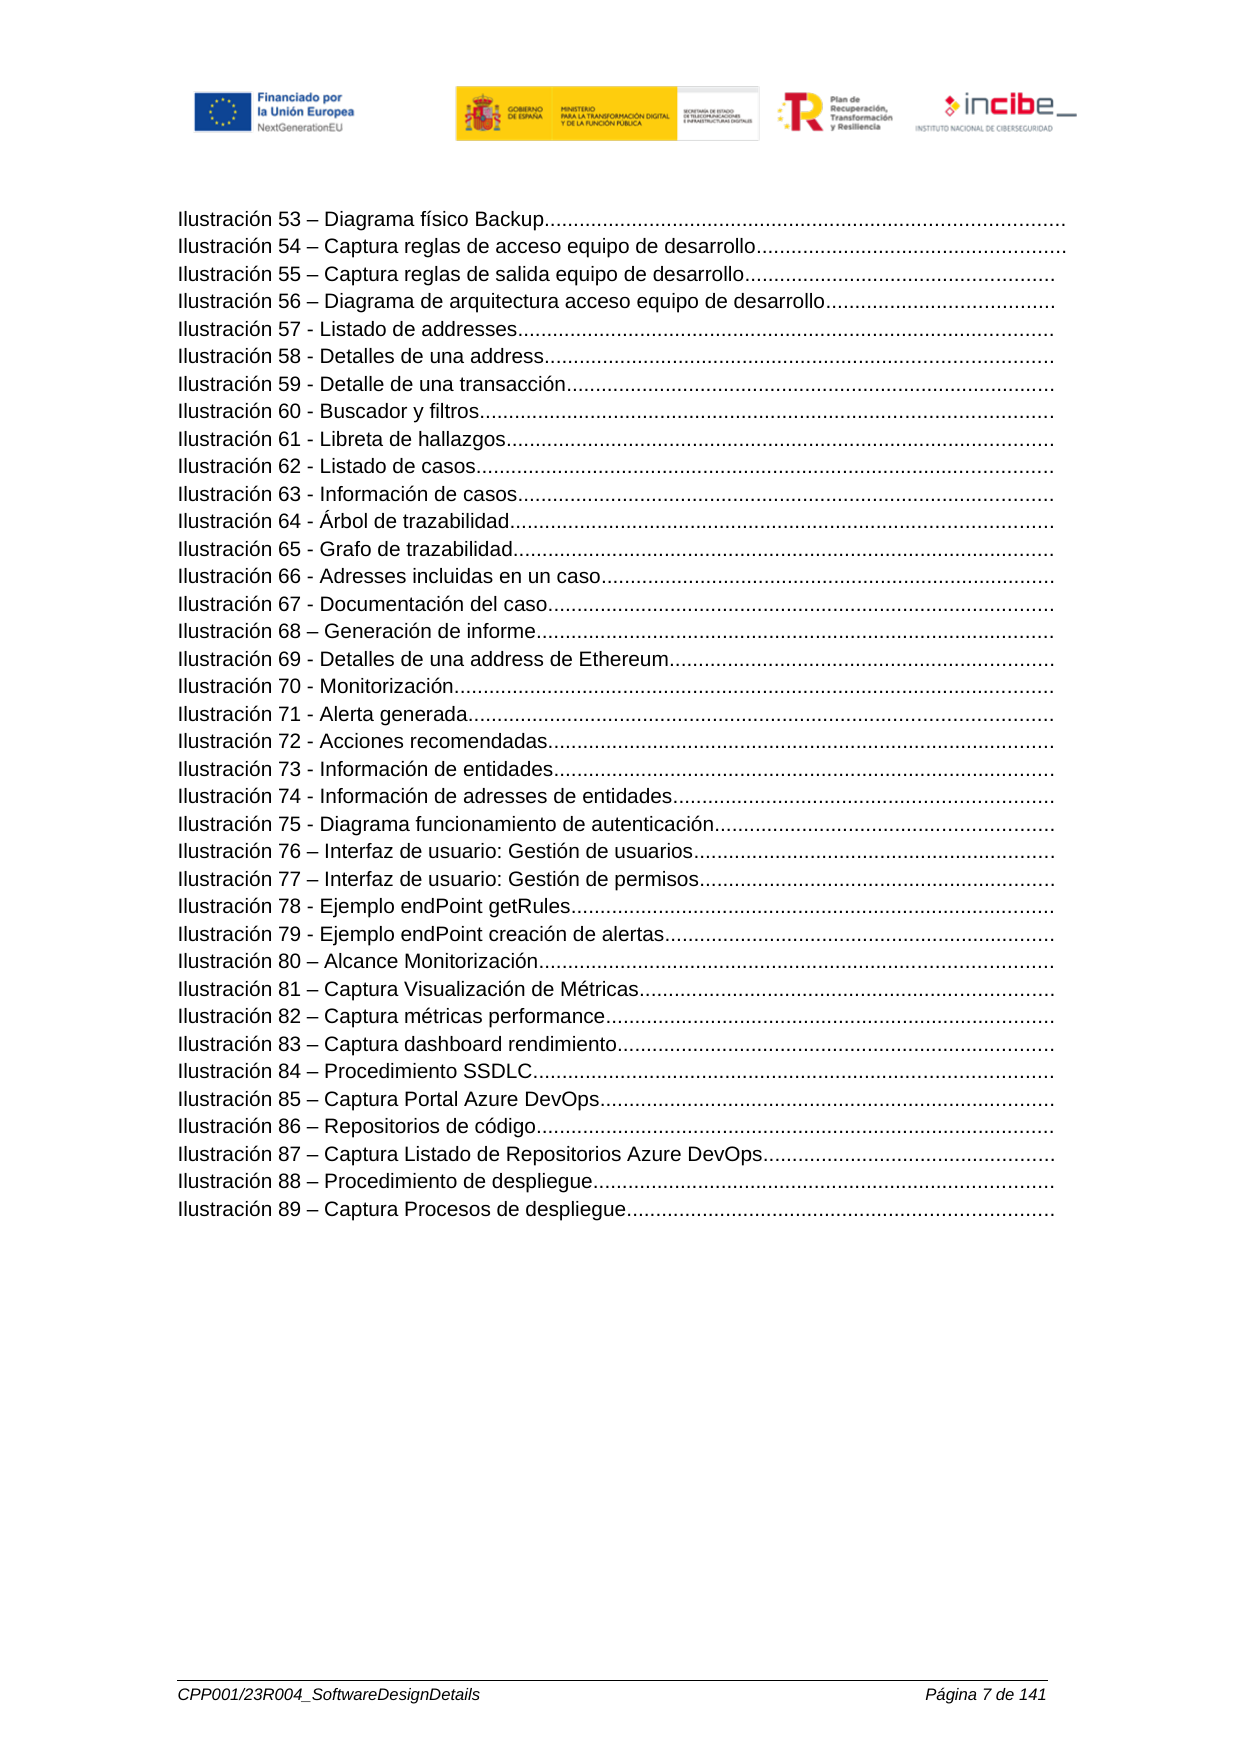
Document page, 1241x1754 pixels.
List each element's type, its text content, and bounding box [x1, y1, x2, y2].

text Ilustración 72 - Acciones recomendadas 110 [177, 729, 1048, 753]
text Ilustración 58 - Detalles de una address 104 [177, 344, 1048, 368]
text Ilustración 67 - Documentación del caso 108 [177, 592, 1048, 616]
picture [177, 73, 1093, 154]
text Ilustración 68 – Generación de informe 108 [177, 619, 1048, 643]
text Ilustración 69 - Detalles de una address de Ethereum 109 [177, 647, 1048, 671]
text Ilustración 57 - Listado de addresses 104 [177, 317, 1048, 341]
text Ilustración 66 - Adresses incluidas en un caso 107 [177, 564, 1048, 588]
text Ilustración 53 – Diagrama físico Backup 99 [177, 207, 1048, 231]
text Ilustración 74 - Información de adresses de entidades 111 [177, 784, 1048, 808]
text Ilustración 87 – Captura Listado de Repositorios Azure DevOps 134 [177, 1142, 1048, 1166]
text Ilustración 84 – Procedimiento SSDLC 131 [177, 1059, 1048, 1083]
text Ilustración 60 - Buscador y filtros 105 [177, 399, 1048, 423]
text Ilustración 59 - Detalle de una transacción 105 [177, 372, 1048, 396]
text Ilustración 89 – Captura Procesos de despliegue 135 [177, 1197, 1048, 1221]
text Ilustración 88 – Procedimiento de despliegue 135 [177, 1169, 1048, 1193]
text Ilustración 63 - Información de casos 106 [177, 482, 1048, 506]
text Ilustración 83 – Captura dashboard rendimiento 130 [177, 1032, 1048, 1056]
text Ilustración 56 – Diagrama de arquitectura acceso equipo de desarrollo 100 [177, 289, 1048, 313]
text Ilustración 75 - Diagrama funcionamiento de autenticación 112 [177, 812, 1048, 836]
text Ilustración 82 – Captura métricas performance 129 [177, 1004, 1048, 1028]
text Ilustración 79 - Ejemplo endPoint creación de alertas 118 [177, 922, 1048, 946]
text Ilustración 65 - Grafo de trazabilidad 107 [177, 537, 1048, 561]
text Ilustración 71 - Alerta generada 110 [177, 702, 1048, 726]
text Ilustración 81 – Captura Visualización de Métricas 120 [177, 977, 1048, 1001]
text Ilustración 54 – Captura reglas de acceso equipo de desarrollo 99 [177, 234, 1048, 258]
text Ilustración 76 – Interfaz de usuario: Gestión de usuarios 114 [177, 839, 1048, 863]
text Ilustración 70 - Monitorización 109 [177, 674, 1048, 698]
text Ilustración 77 – Interfaz de usuario: Gestión de permisos 114 [177, 867, 1048, 891]
text Ilustración 73 - Información de entidades 111 [177, 757, 1048, 781]
text Ilustración 61 - Libreta de hallazgos 106 [177, 427, 1048, 451]
text Ilustración 86 – Repositorios de código 133 [177, 1114, 1048, 1138]
text Ilustración 85 – Captura Portal Azure DevOps 132 [177, 1087, 1048, 1111]
text Ilustración 55 – Captura reglas de salida equipo de desarrollo 100 [177, 262, 1048, 286]
text Ilustración 78 - Ejemplo endPoint getRules 117 [177, 894, 1048, 918]
text Ilustración 80 – Alcance Monitorización 119 [177, 949, 1048, 973]
text Ilustración 64 - Árbol de trazabilidad 107 [177, 509, 1048, 533]
text Ilustración 62 - Listado de casos 106 [177, 454, 1048, 478]
